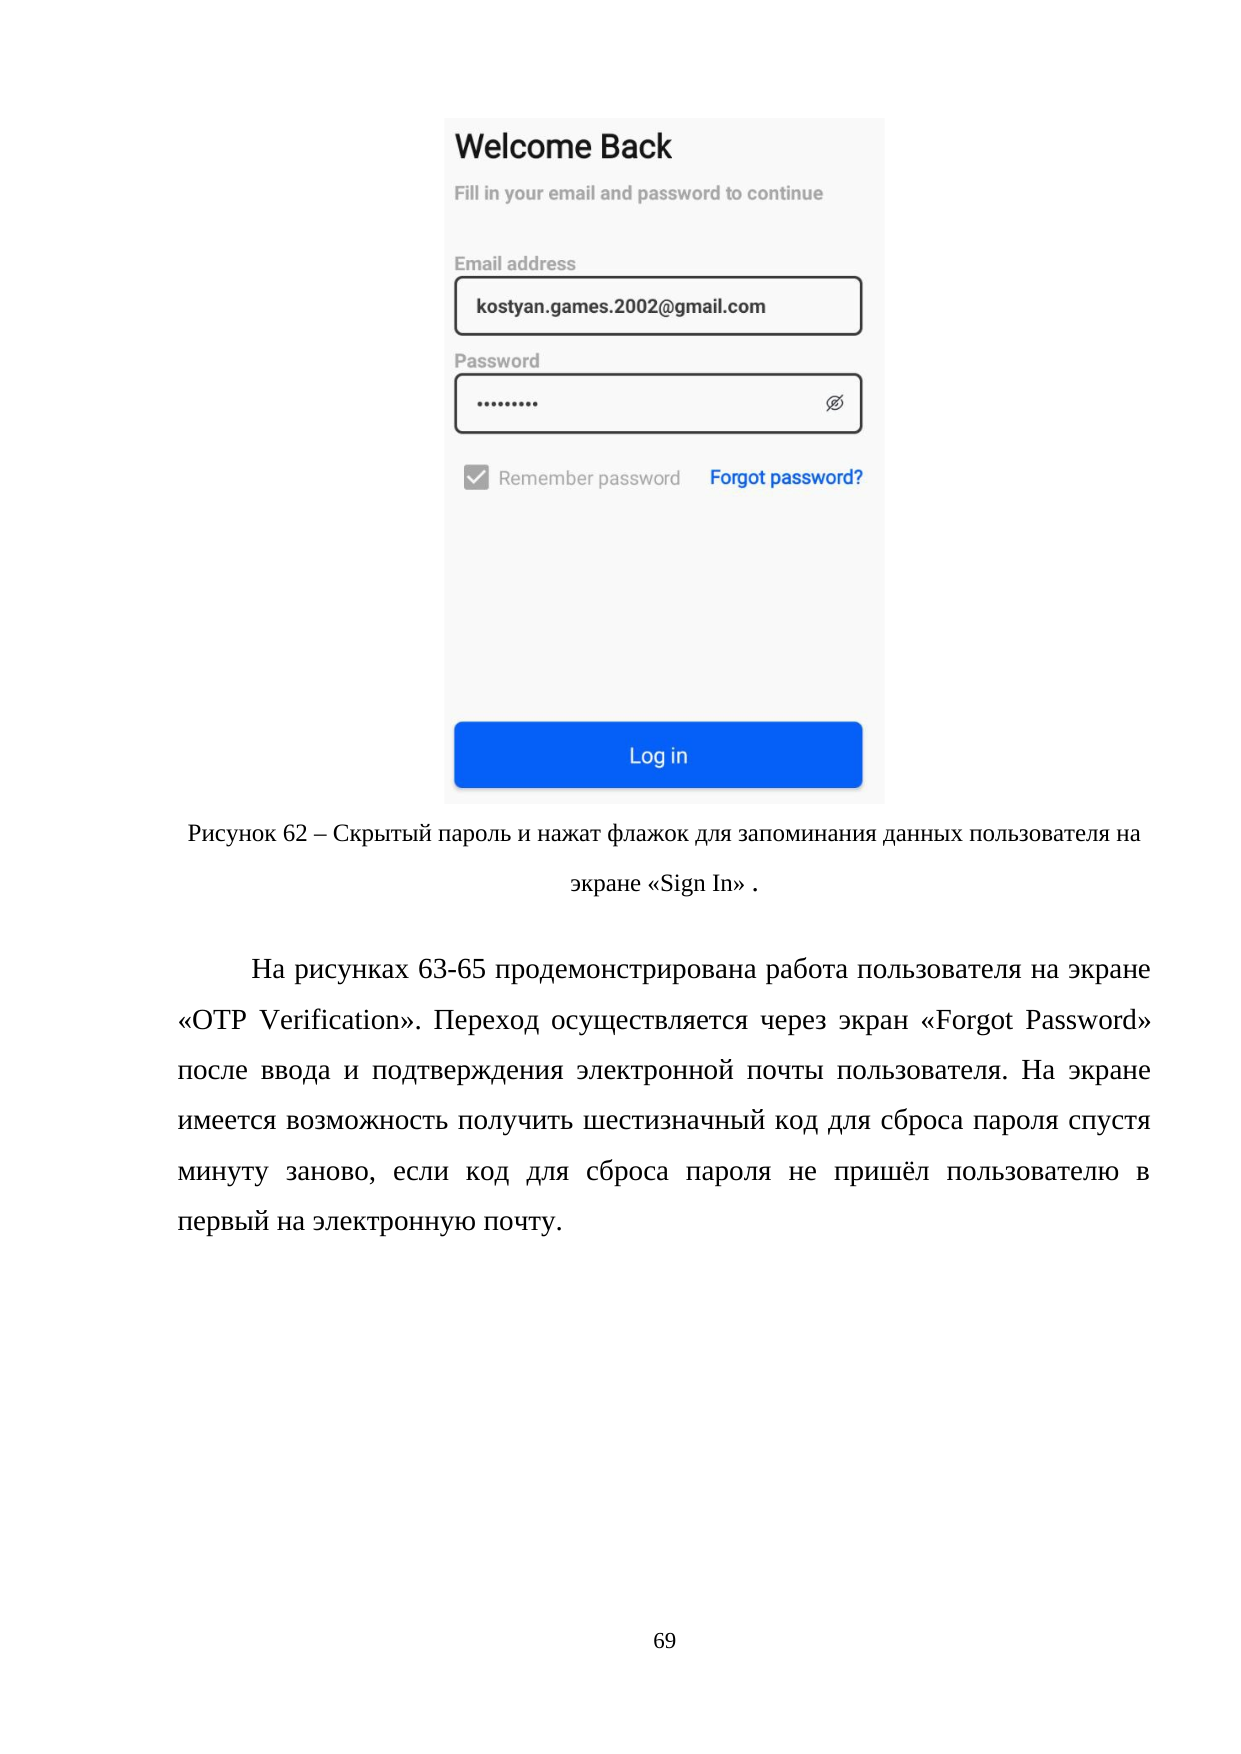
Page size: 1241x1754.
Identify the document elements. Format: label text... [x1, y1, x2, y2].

text На рисунках 63-65 продемонстрирована работа пользователя на экране «OTP Verification». Переход осуществляется через экран «Forgot Password» после ввода и подтверждения электронной почты пользователя. На экране имеется возможность получить шестизначный код для сброса пароля спустя минуту заново, если код для сброса пароля не пришёл пользователю в первый на электронную почту. [177, 952, 1152, 1237]
picture [444, 118, 885, 804]
